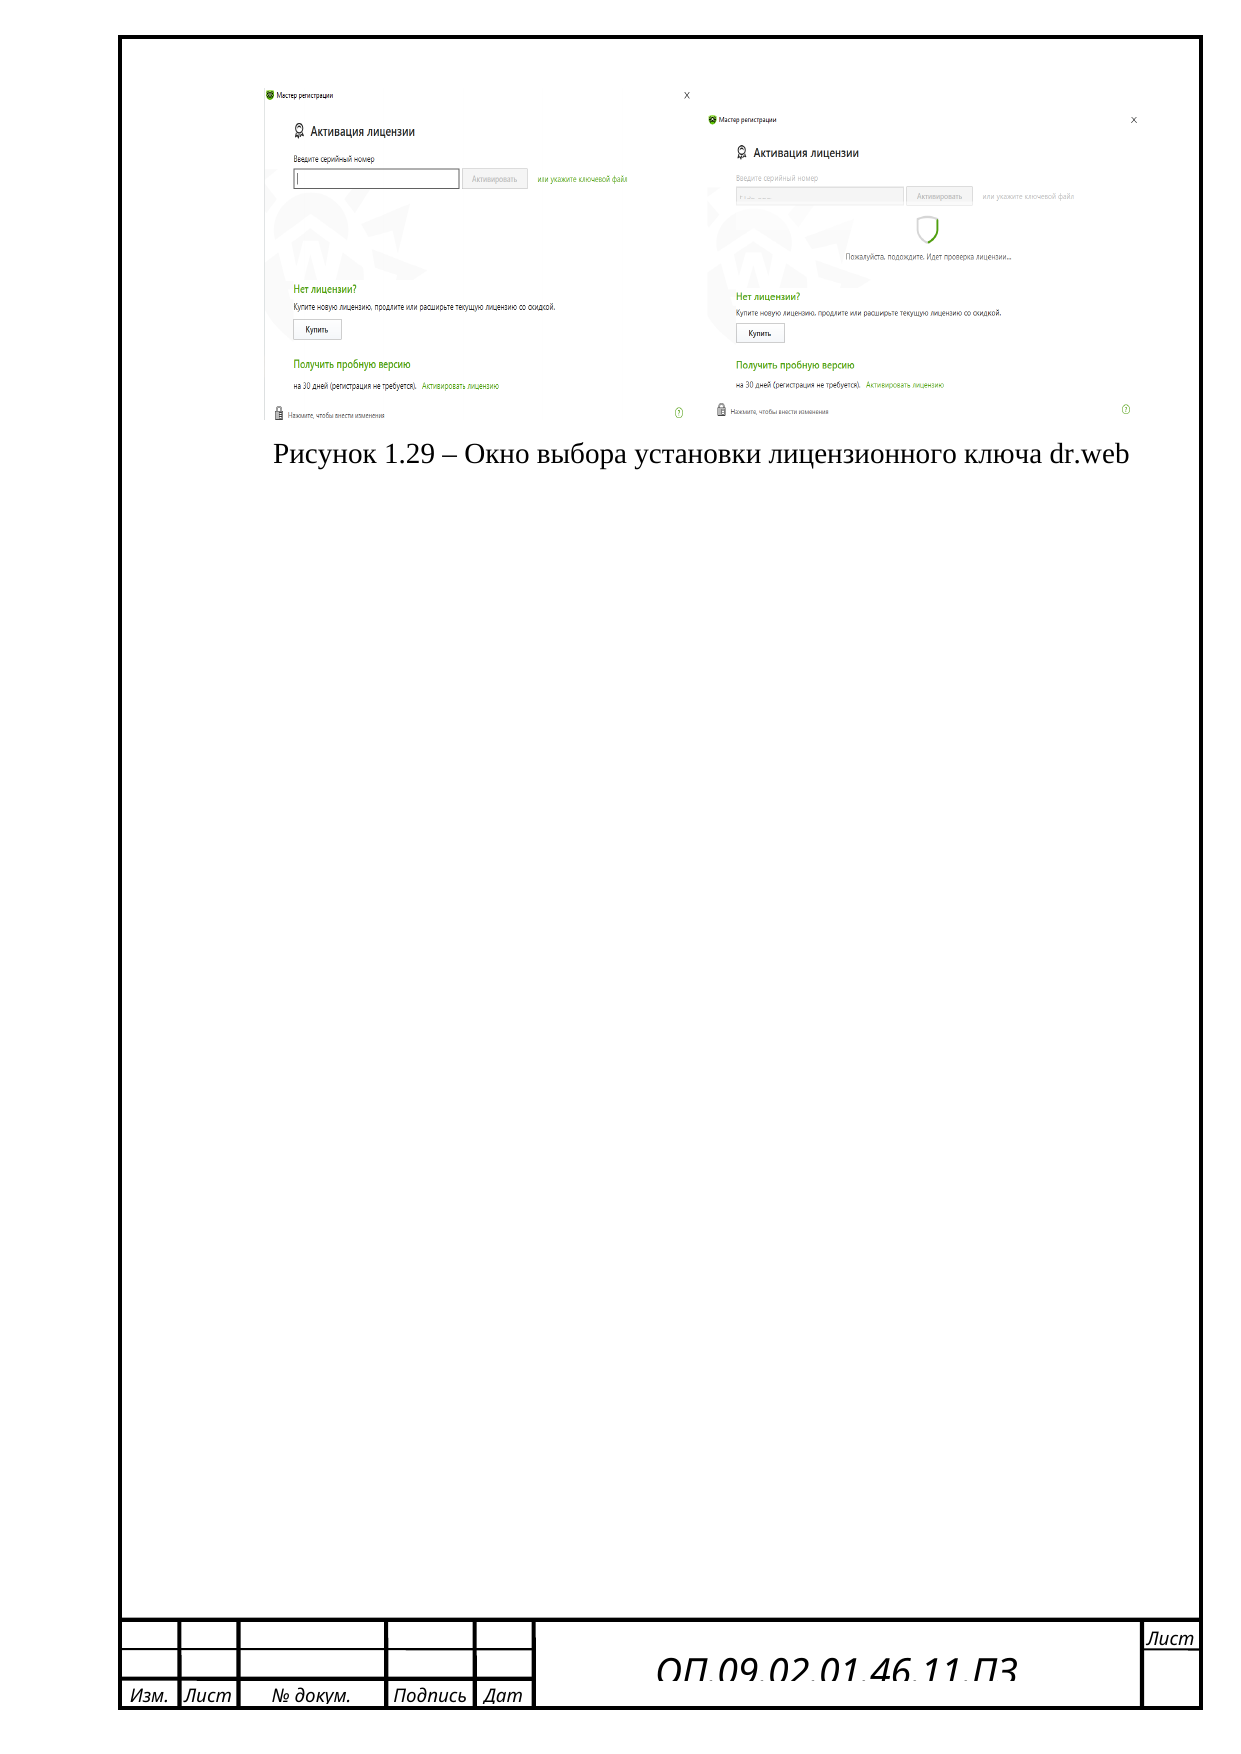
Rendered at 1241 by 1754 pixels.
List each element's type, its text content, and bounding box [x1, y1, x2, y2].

picture [707, 113, 1139, 420]
text Рисунок 1.29 – Окно выбора установки лицензионного ключа dr.web [148, 437, 1181, 470]
picture [264, 88, 693, 420]
